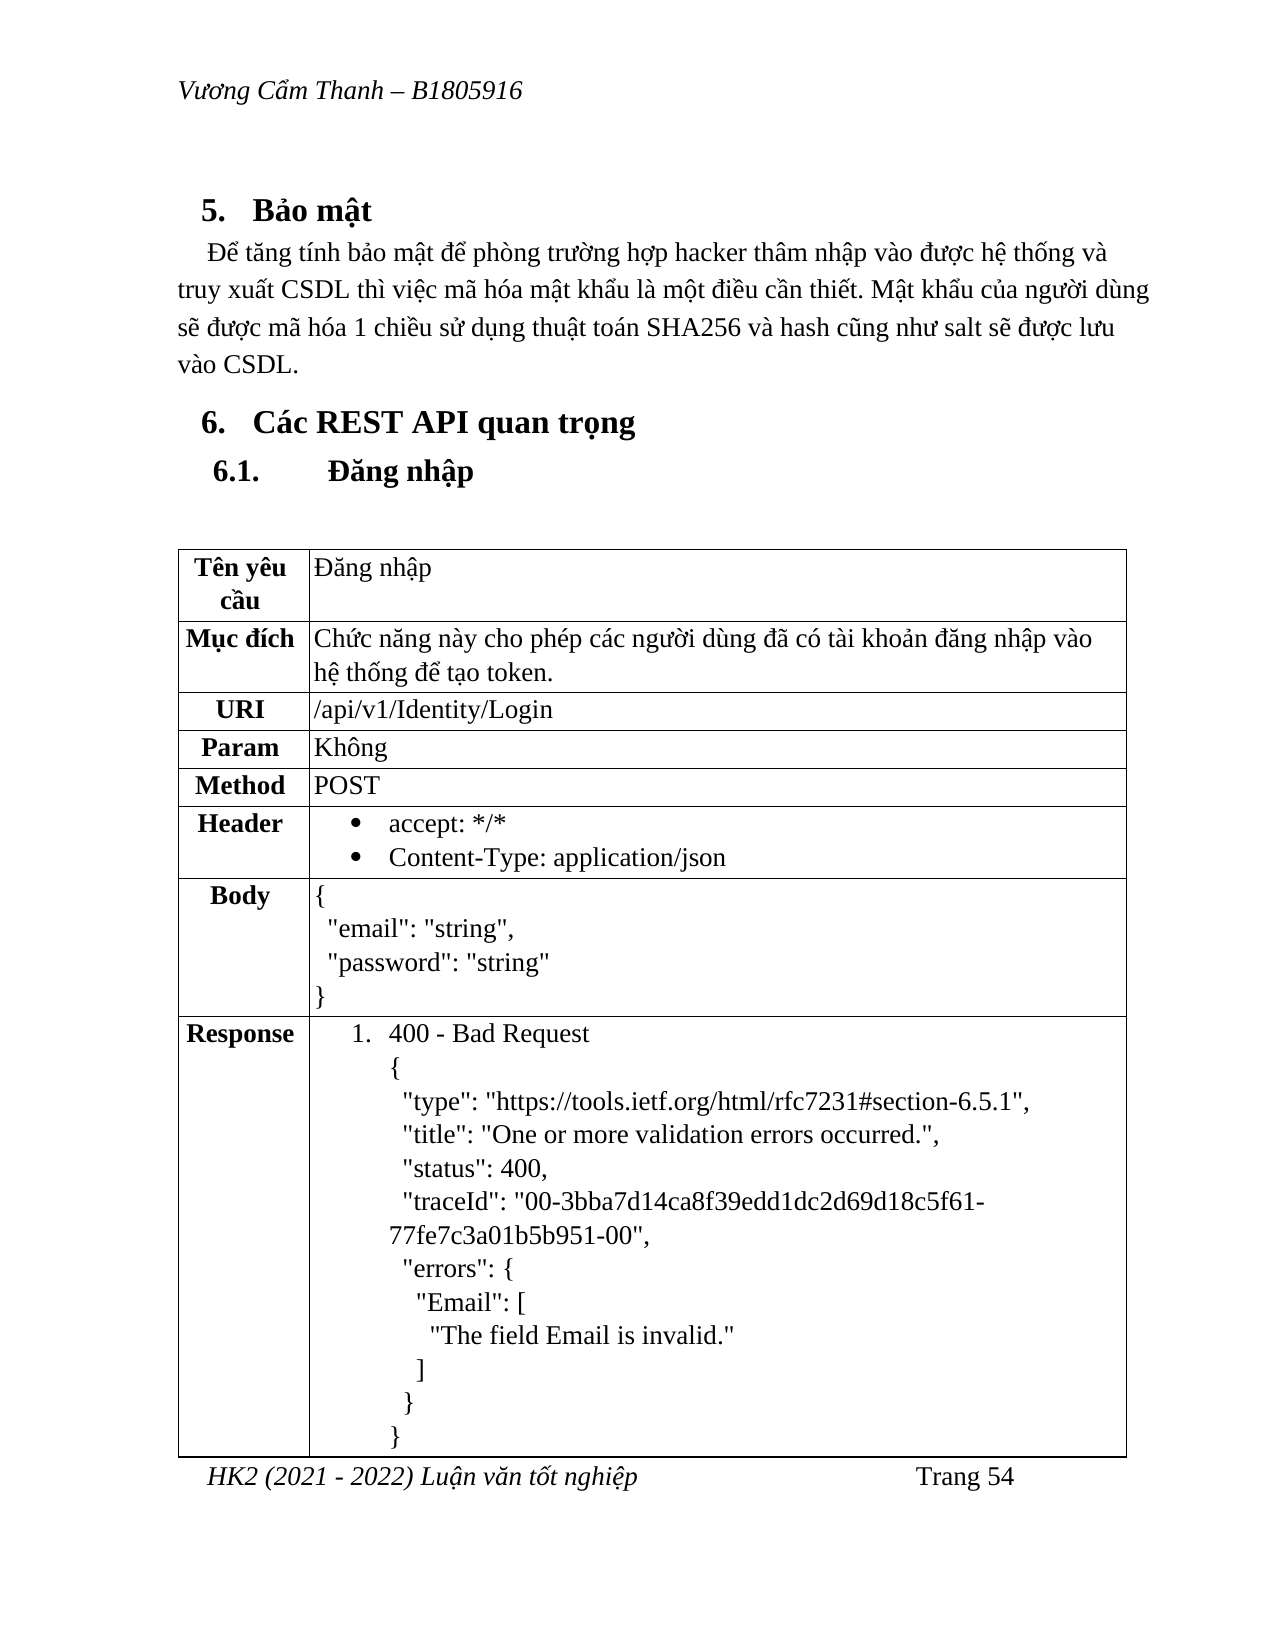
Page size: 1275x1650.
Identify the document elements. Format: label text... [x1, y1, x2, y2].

subtitle Đăng nhập [207, 452, 1157, 488]
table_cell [310, 1017, 1126, 1456]
subtitle Các REST API quan trọng [201, 402, 1157, 440]
table_cell Header [179, 807, 309, 877]
table_cell URI [179, 693, 309, 730]
table_cell POST [310, 769, 1126, 806]
table_cell Không [310, 731, 1126, 768]
table_cell /api/v1/Identity/Login [310, 693, 1126, 730]
table_header Đăng nhập [310, 550, 1126, 621]
table_cell Body [179, 879, 309, 1016]
table_cell Method [179, 769, 309, 806]
subtitle Bảo mật [201, 190, 1157, 228]
text Để tăng tính bảo mật để phòng trường hợp hacker thâm nhập vào được hệ thống và truy xuất CSDL thì việc mã hóa mật khẩu là một điều cần thiết. Mật khẩu của người dùng sẽ được mã hóa 1 chiều sử dụng thuật toán SHA256 và hash cũng như salt sẽ được lưu vào CSDL. [177, 236, 1157, 379]
table_cell Chức năng này cho phép các người dùng đã có tài khoản đăng nhập vào hệ thống để tạo token. [310, 622, 1126, 692]
table_cell accept: */* Content-Type: application/json [310, 807, 1126, 877]
table_cell { "email": "string", "password": "string" } [310, 879, 1126, 1016]
table_cell Param [179, 731, 309, 768]
table_cell Response [179, 1017, 309, 1456]
table_cell Mục đích [179, 622, 309, 692]
table_header Tên yêu cầu [179, 550, 309, 621]
